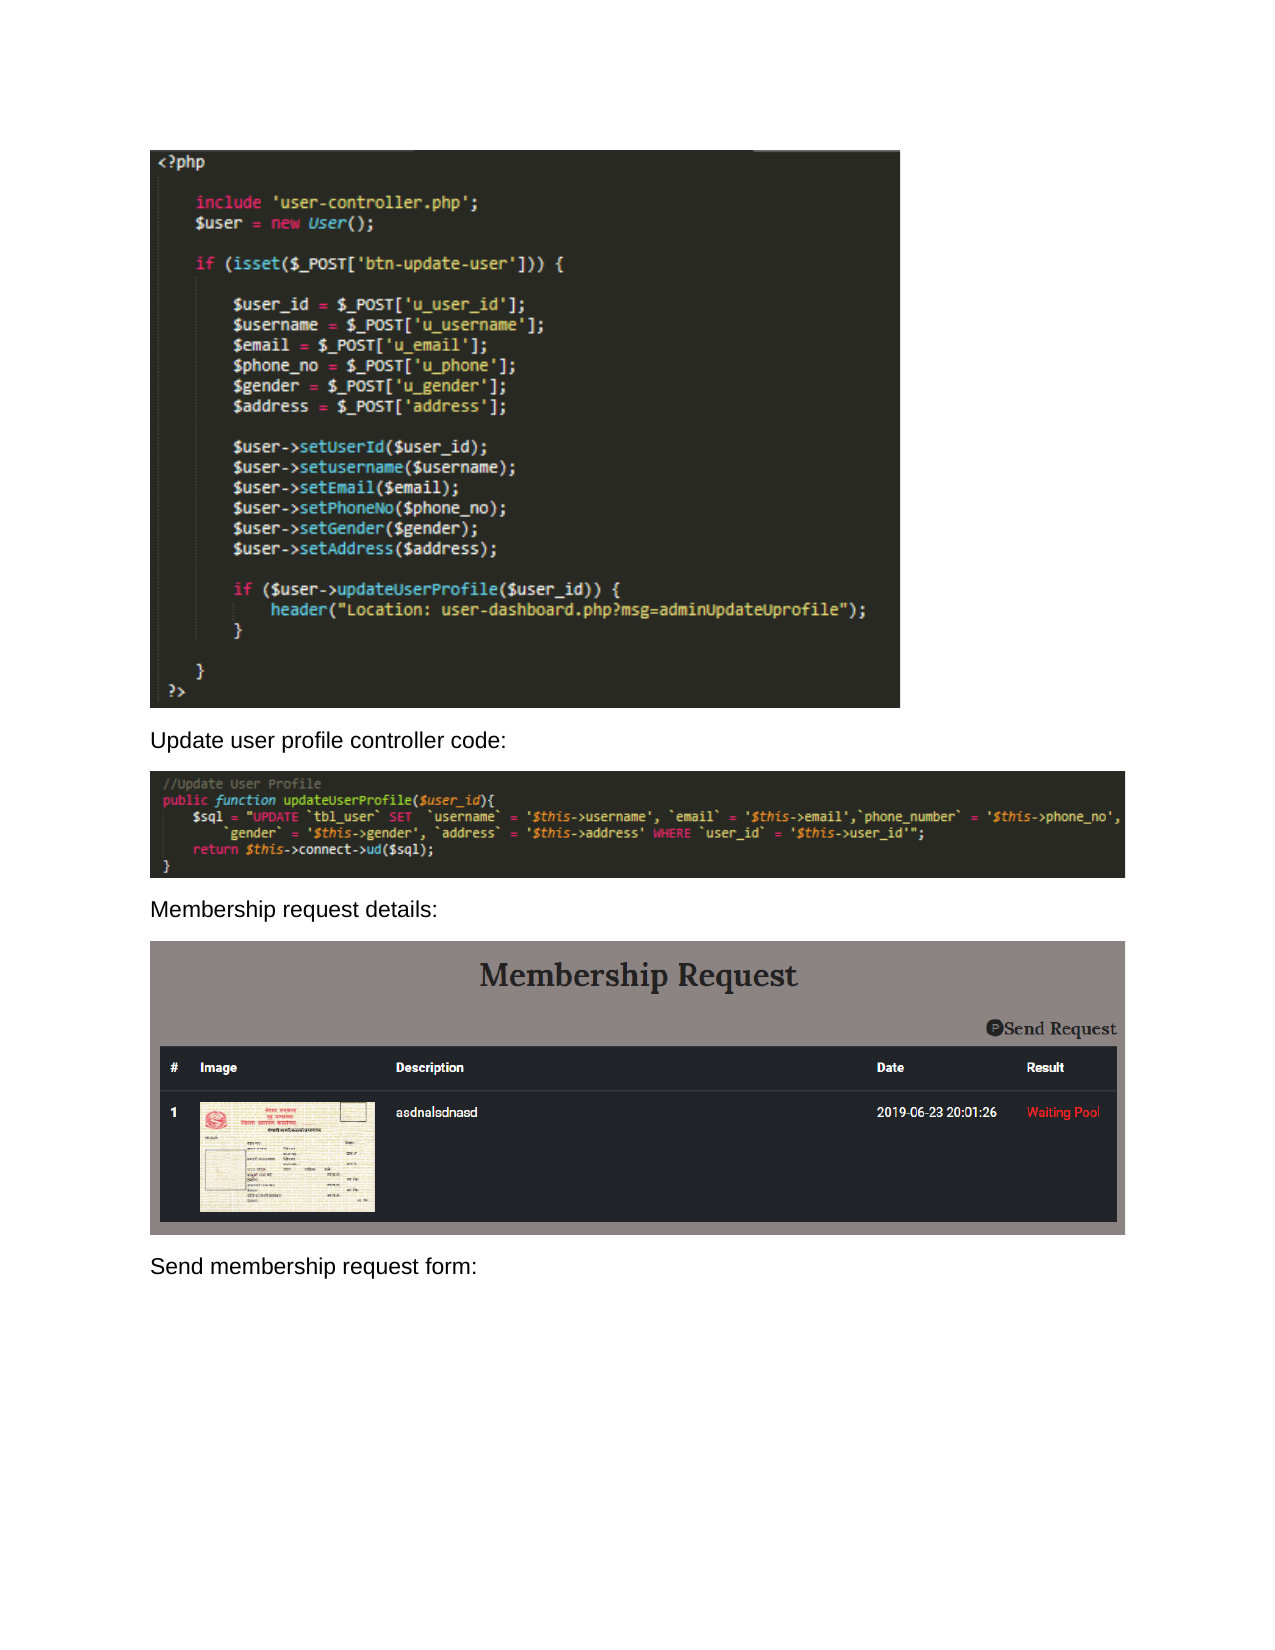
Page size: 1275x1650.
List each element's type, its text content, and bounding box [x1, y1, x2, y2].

text Membership request details: [150, 896, 1125, 923]
text Update user profile controller code: [150, 727, 1125, 753]
picture [150, 941, 1125, 1235]
text Send membership request form: [150, 1253, 1125, 1279]
picture [150, 150, 901, 708]
picture [150, 771, 1125, 878]
